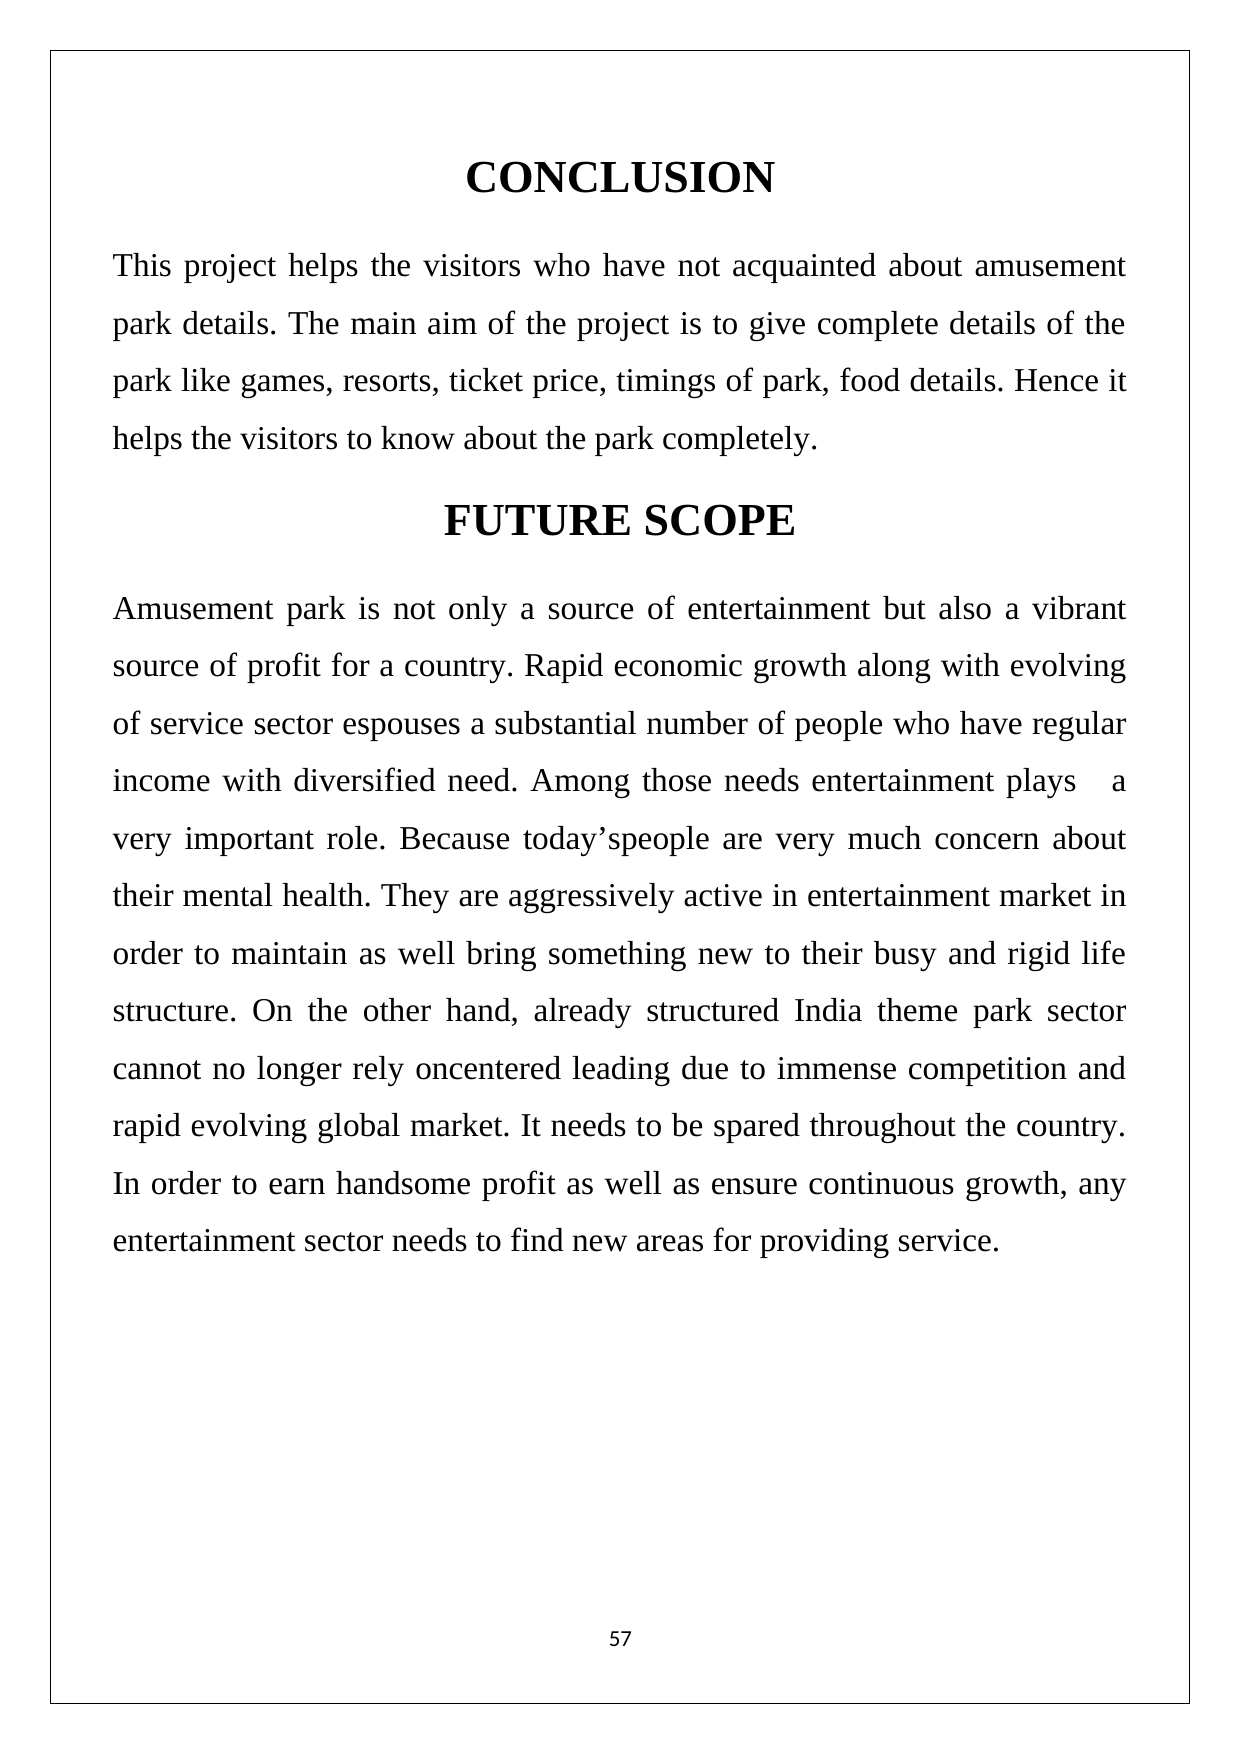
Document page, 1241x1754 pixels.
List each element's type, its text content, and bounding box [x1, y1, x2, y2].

text FUTURE SCOPE [112, 492, 1128, 545]
text CONCLUSION [112, 150, 1128, 203]
text Amusement park is not only a source of entertainment but also a vibrant source of profit for a country. Rapid economic growth along with evolving of service sector espouses a substantial number of people who have regular income with diversified need. Among those needs entertainment plays a very important role. Because today’speople are very much concern about their mental health. They are aggressively active in entertainment market in order to maintain as well bring something new to their busy and rigid life structure. On the other hand, already structured India theme park sector cannot no longer rely oncentered leading due to immense competition and rapid evolving global market. It needs to be spared throughout the country. In order to earn handsome profit as well as ensure continuous growth, any entertainment sector needs to find new areas for providing service. [112, 588, 1128, 1259]
text This project helps the visitors who have not acquainted about amusement park details. The main aim of the project is to give complete details of the park like games, resorts, ticket price, timings of park, food details. Hence it helps the visitors to know about the park completely. [112, 246, 1128, 457]
